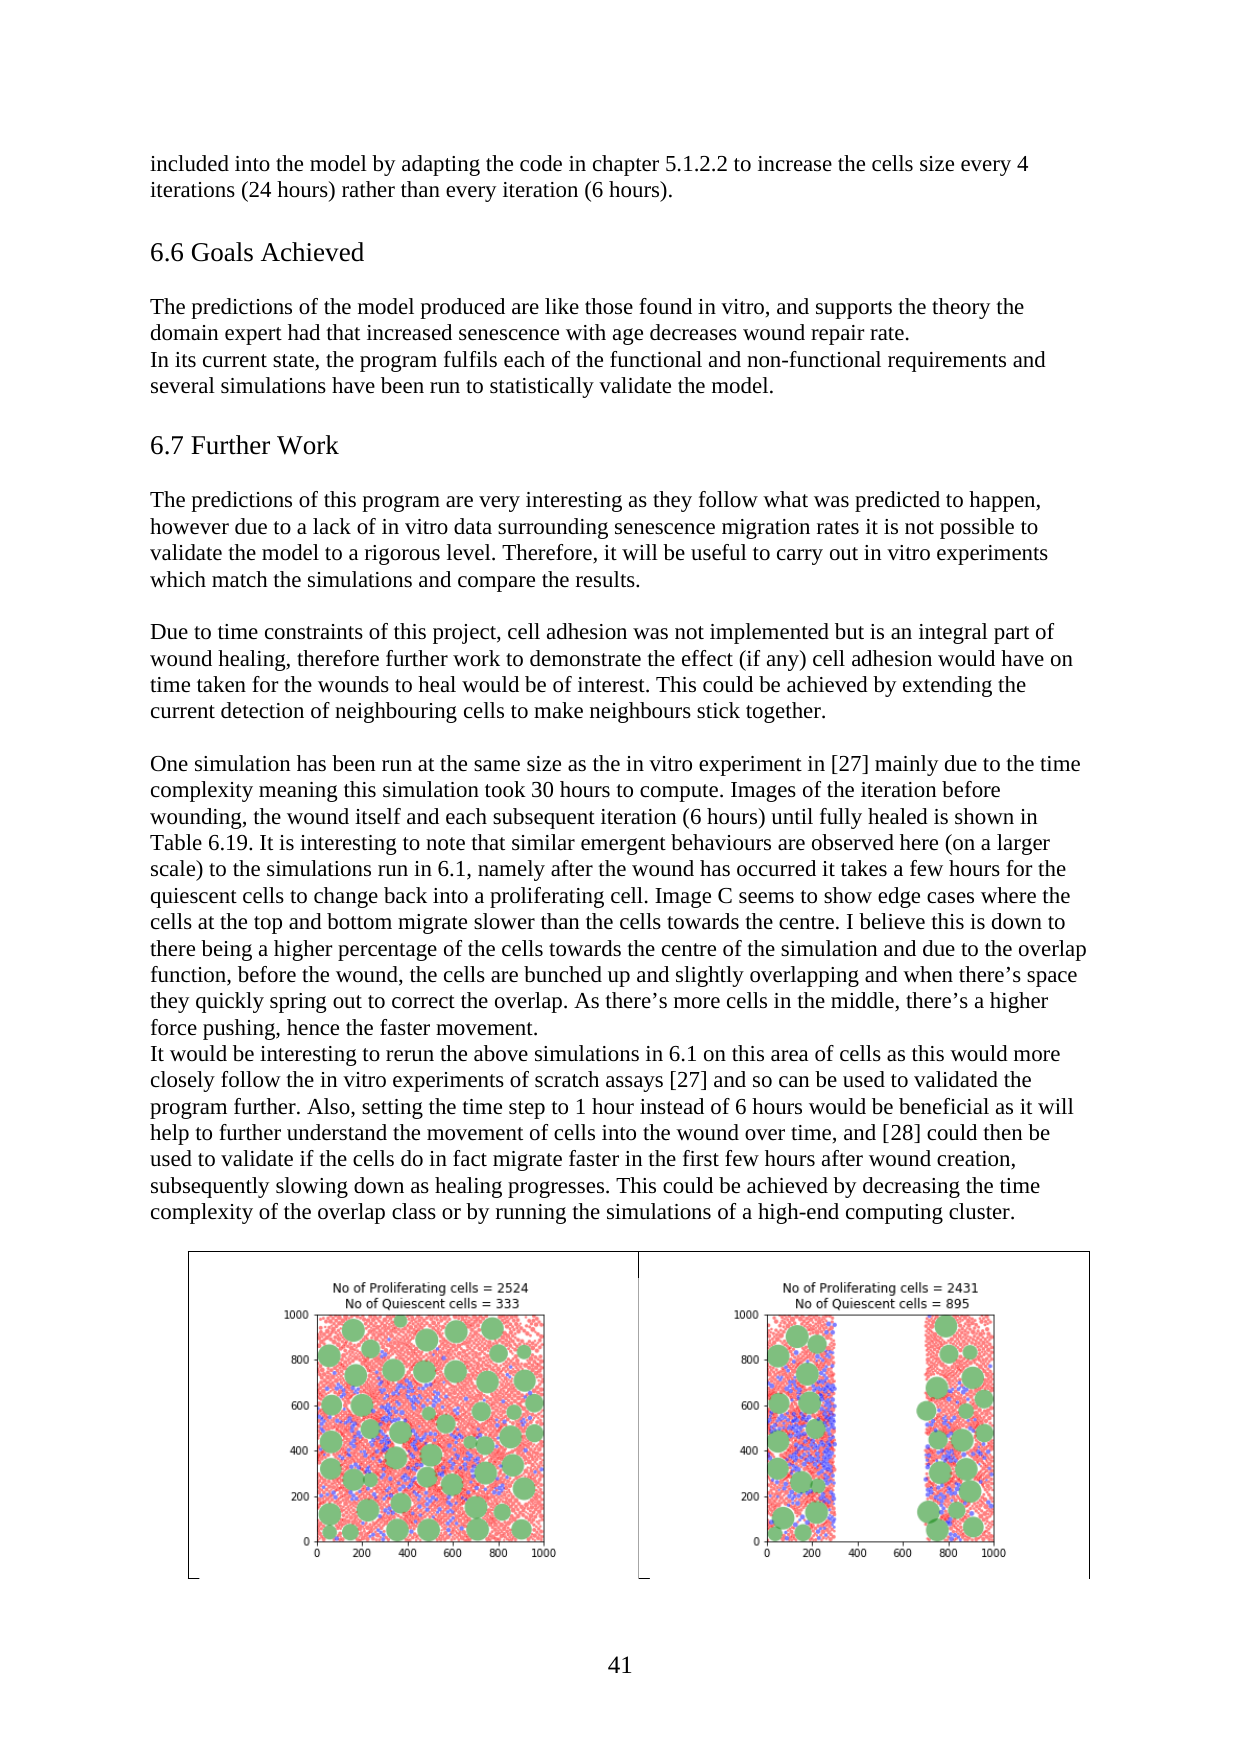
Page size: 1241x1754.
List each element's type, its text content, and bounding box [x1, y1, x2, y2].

table_header B [639, 1252, 1089, 1578]
picture [649, 1278, 1089, 1579]
subtitle 6.6 Goals Achieved [150, 236, 1090, 267]
picture [199, 1278, 639, 1579]
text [150, 150, 1090, 231]
text The predictions of the model produced are like those found in vitro, and supports the theory the domain expert had that increased senescence with age decreases wound repair rate. [150, 293, 1090, 346]
text The predictions of this program are very interesting as they follow what was predicted to happen, however due to a lack of in vitro data surrounding senescence migration rates it is not possible to validate the model to a rigorous level. Therefore, it will be useful to carry out in vitro experiments which match the simulations and compare the results. [150, 487, 1090, 592]
text Due to time constraints of this project, cell adhesion was not implemented but is an integral part of wound healing, therefore further work to demonstrate the effect (if any) cell adhesion would have on time taken for the wounds to heal would be of interest. This could be achieved by extending the current detection of neighbouring cells to make neighbours stick together. [150, 618, 1090, 724]
text It would be interesting to rerun the above simulations in 6.1 on this area of cells as this would more closely follow the in vitro experiments of scratch assays [27] and so can be used to validated the program further. Also, setting the time step to 1 hour instead of 6 hours would be beneficial as it will help to further understand the movement of cells into the wound over time, and [28] could then be used to validate if the cells do in fact migrate faster in the first few hours after wound creation, subsequently slowing down as healing progresses. This could be achieved by decreasing the time complexity of the overlap class or by running the simulations of a high-end computing cluster. [150, 1040, 1090, 1224]
text One simulation has been run at the same size as the in vitro experiment in [27] mainly due to the time complexity meaning this simulation took 30 hours to compute. Images of the iteration before wounding, the wound itself and each subsequent iteration (6 hours) until fully healed is shown in Table 6.19. It is interesting to note that similar emergent behaviours are observed here (on a larger scale) to the simulations run in 6.1, namely after the wound has occurred it takes a few hours for the quiescent cells to change back into a proliferating cell. Image C seems to show edge cases where the cells at the top and bottom migrate slower than the cells towards the centre. I believe this is down to there being a higher percentage of the cells towards the centre of the simulation and due to the overlap function, before the wound, the cells are bunched up and slightly overlapping and when there’s space they quickly spring out to correct the overlap. As there’s more cells in the middle, there’s a higher force pushing, hence the faster movement. [150, 750, 1090, 1040]
text In its current state, the program fulfils each of the functional and non-functional requirements and several simulations have been run to statistically validate the model. [150, 346, 1090, 398]
subtitle 6.7 Further Work [150, 429, 1090, 460]
table_header A [189, 1252, 638, 1578]
